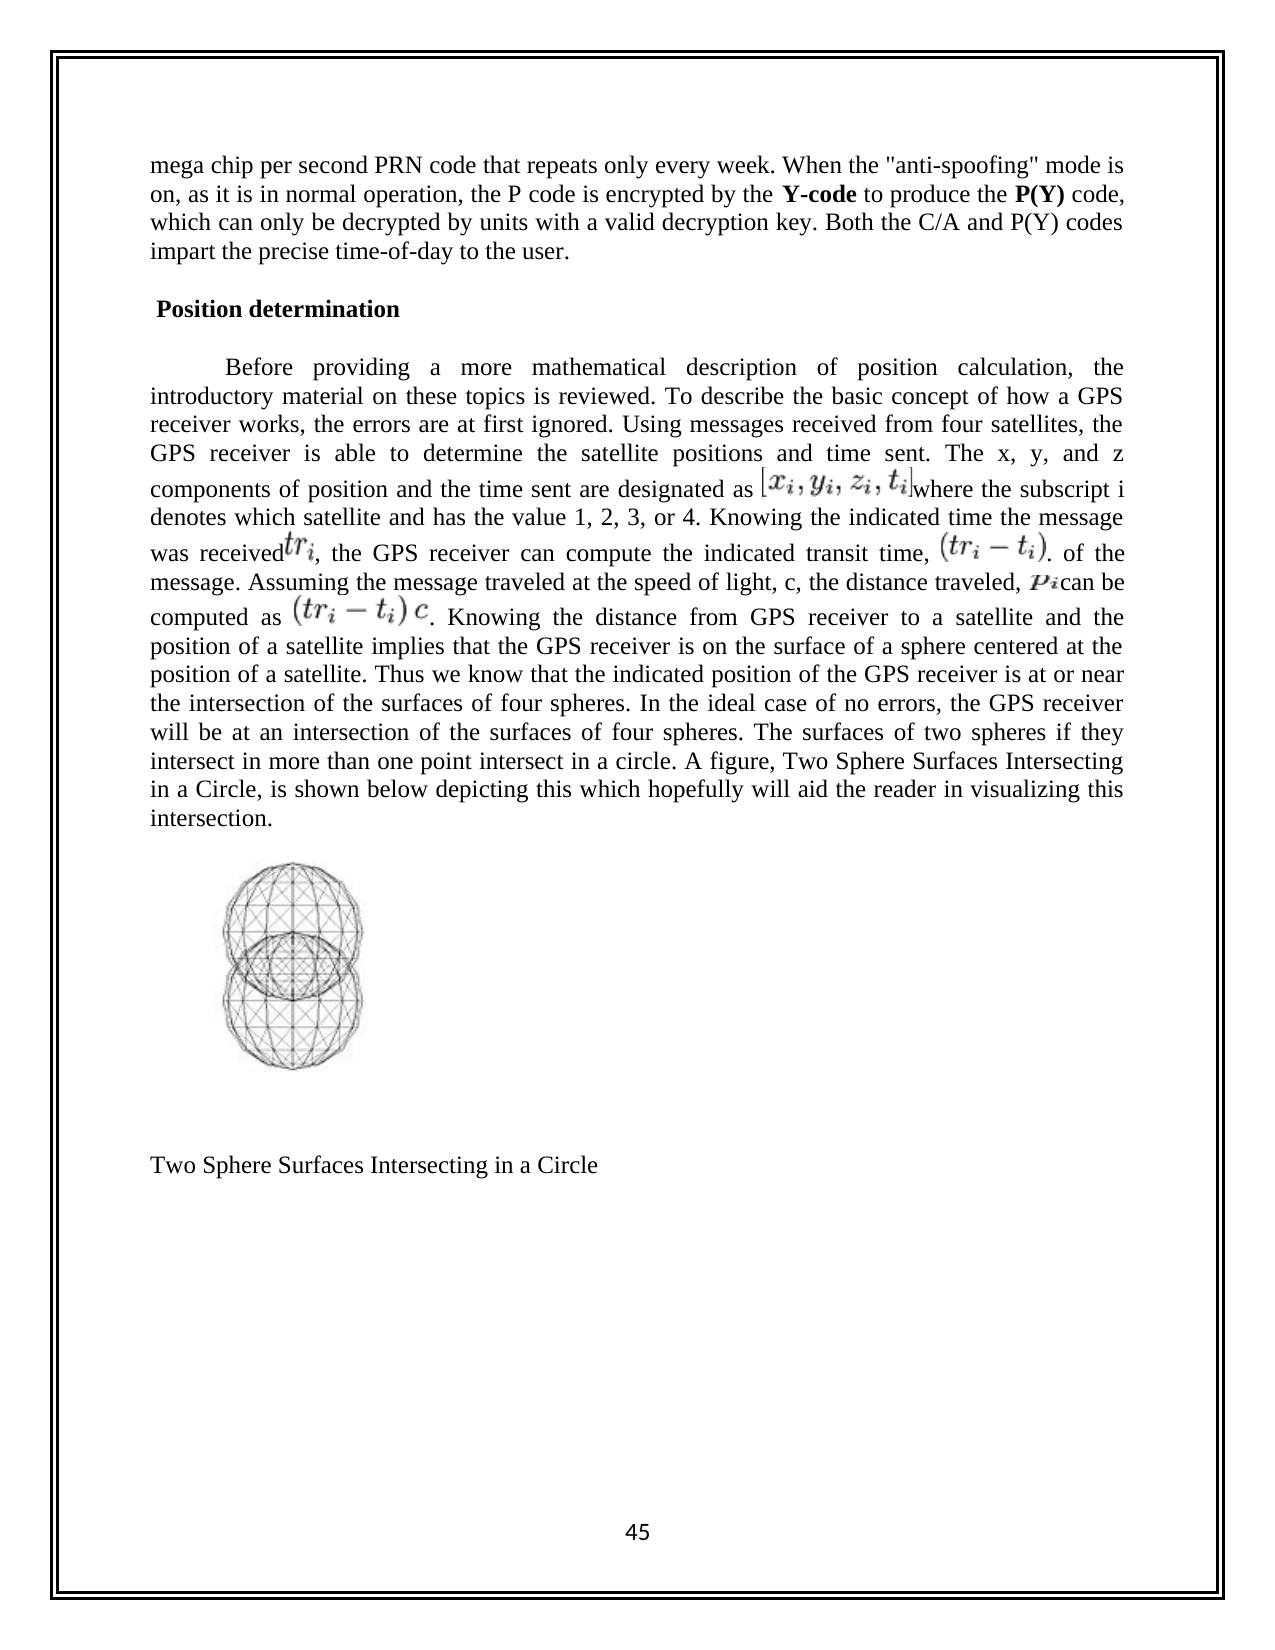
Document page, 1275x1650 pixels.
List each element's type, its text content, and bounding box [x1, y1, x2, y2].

picture [1029, 575, 1060, 590]
picture [284, 531, 315, 562]
picture [293, 595, 429, 626]
picture [150, 861, 436, 1072]
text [150, 150, 1125, 265]
picture [941, 531, 1046, 562]
text Two Sphere Surfaces Intersecting in a Circle [150, 1150, 1125, 1179]
text Before providing a more mathematical description of position calculation, the introductory material on these topics is reviewed. To describe the basic concept of how a GPS receiver works, the errors are at first ignored. Using messages received from four satellites, the GPS receiver is able to determine the satellite positions and time sent. The x, y, and z components of position and the time sent are designated as where the subscript i denotes which satellite and has the value 1, 2, 3, or 4. Knowing the indicated time the message was received, the GPS receiver can compute the indicated transit time, . of the message. Assuming the message traveled at the speed of light, c, the distance traveled, can be computed as . Knowing the distance from GPS receiver to a satellite and the position of a satellite implies that the GPS receiver is on the surface of a sphere centered at the position of a satellite. Thus we know that the indicated position of the GPS receiver is at or near the intersection of the surfaces of four spheres. In the ideal case of no errors, the GPS receiver will be at an intersection of the surfaces of four spheres. The surfaces of two spheres if they intersect in more than one point intersect in a circle. A figure, Two Sphere Surfaces Intersecting in a Circle, is shown below depicting this which hopefully will aid the reader in visualizing this intersection. [150, 352, 1125, 832]
picture [762, 467, 913, 497]
subtitle Position determination [150, 294, 1125, 323]
